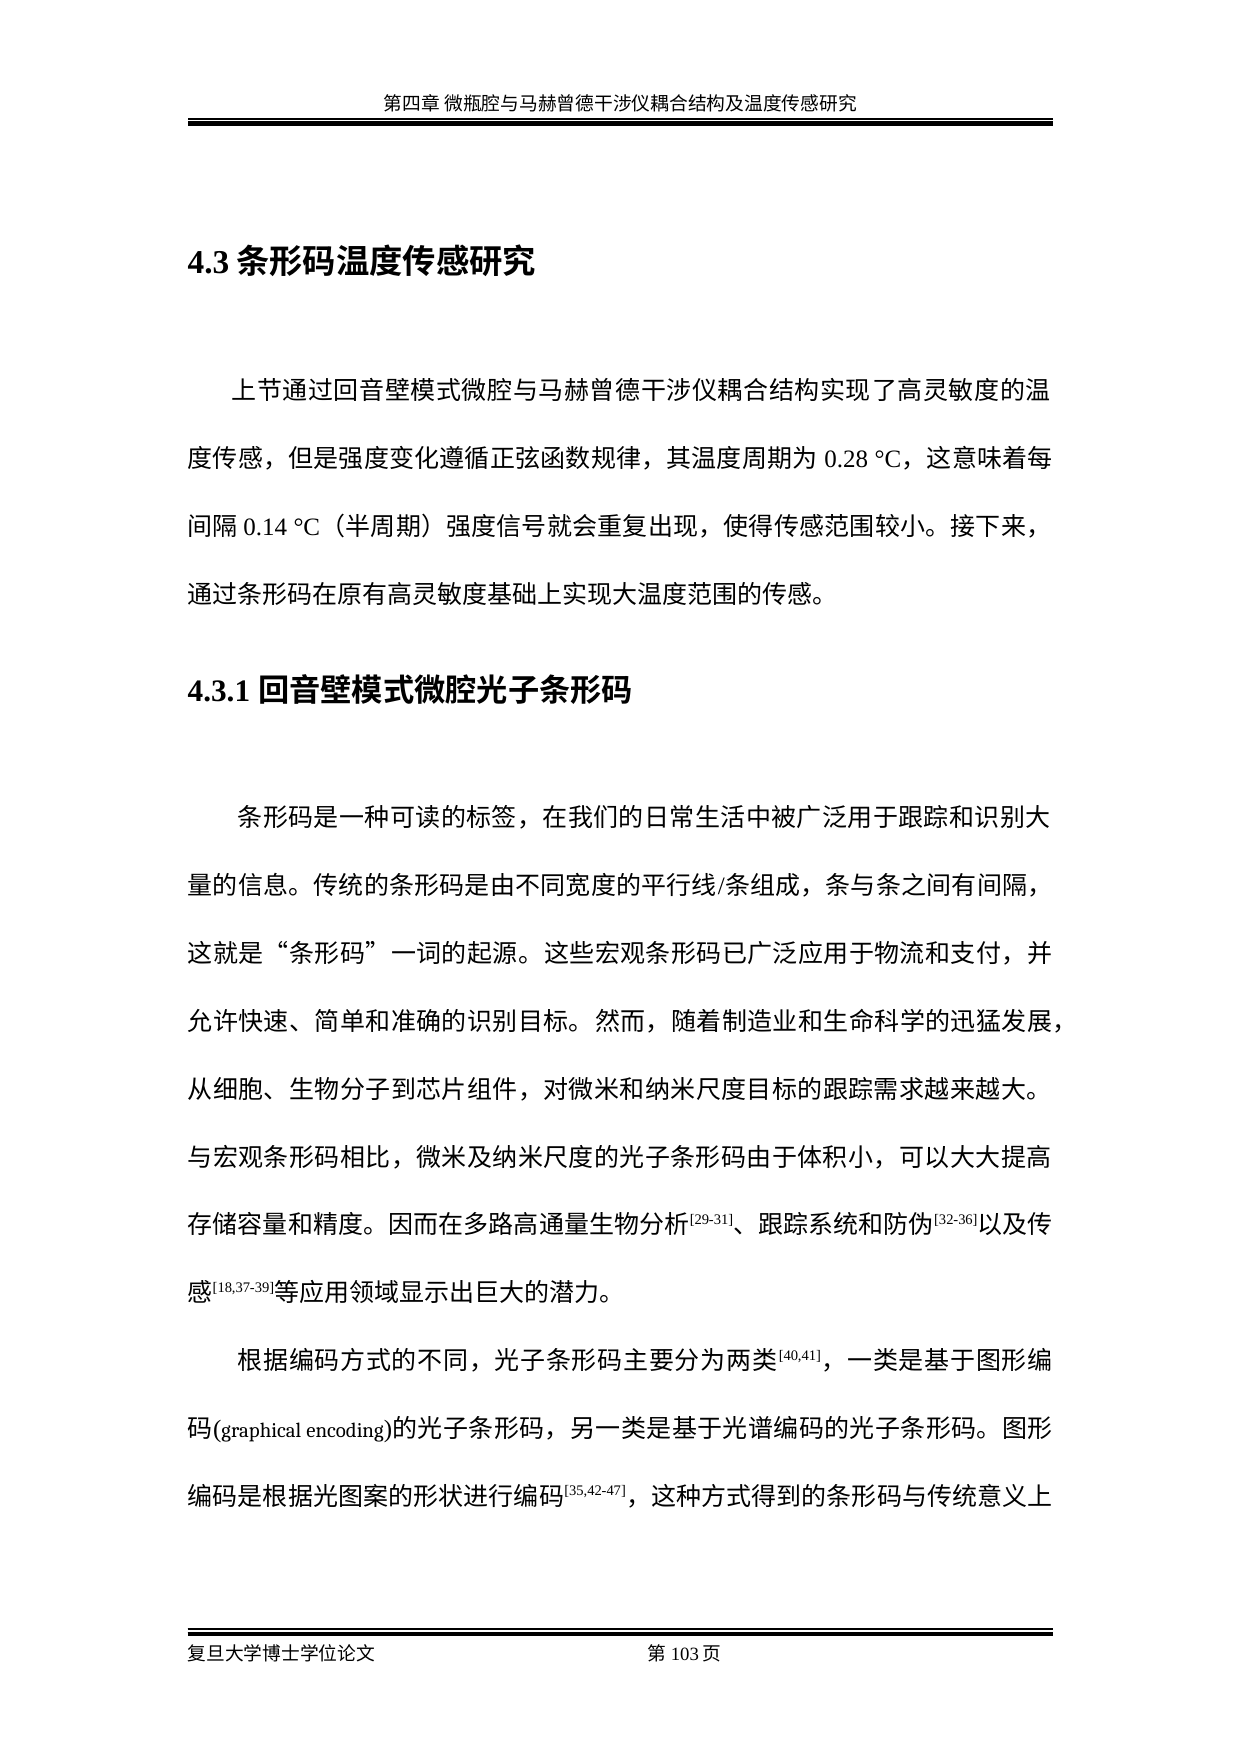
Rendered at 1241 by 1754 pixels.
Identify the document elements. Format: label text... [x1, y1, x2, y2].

text 条形码是一种可读的标签，在我们的日常生活中被广泛用于跟踪和识别大量的信息。传统的条形码是由不同宽度的平行线/条组成，条与条之间有间隔，这就是“条形码”一词的起源。这些宏观条形码已广泛应用于物流和支付，并允许快速、简单和准确的识别目标。然而，随着制造业和生命科学的迅猛发展，从细胞、生物分子到芯片组件，对微米和纳米尺度目标的跟踪需求越来越大。与宏观条形码相比，微米及纳米尺度的光子条形码由于体积小，可以大大提高存储容量和精度。因而在多路高通量生物分析[29-31]、跟踪系统和防伪[32-36]以及传感[18,37-39]等应用领域显示出巨大的潜力。 [187, 782, 1053, 1325]
text 上节通过回音壁模式微腔与马赫曾德干涉仪耦合结构实现了高灵敏度的温度传感，但是强度变化遵循正弦函数规律，其温度周期为0.28 °C，这意味着每间隔0.14 °C（半周期）强度信号就会重复出现，使得传感范围较小。接下来，通过条形码在原有高灵敏度基础上实现大温度范围的传感。 [187, 355, 1053, 627]
subtitle 4.3.1 回音壁模式微腔光子条形码 [187, 654, 1053, 722]
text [187, 1325, 1053, 1529]
subtitle 4.3条形码温度传感研究 [187, 225, 1053, 293]
